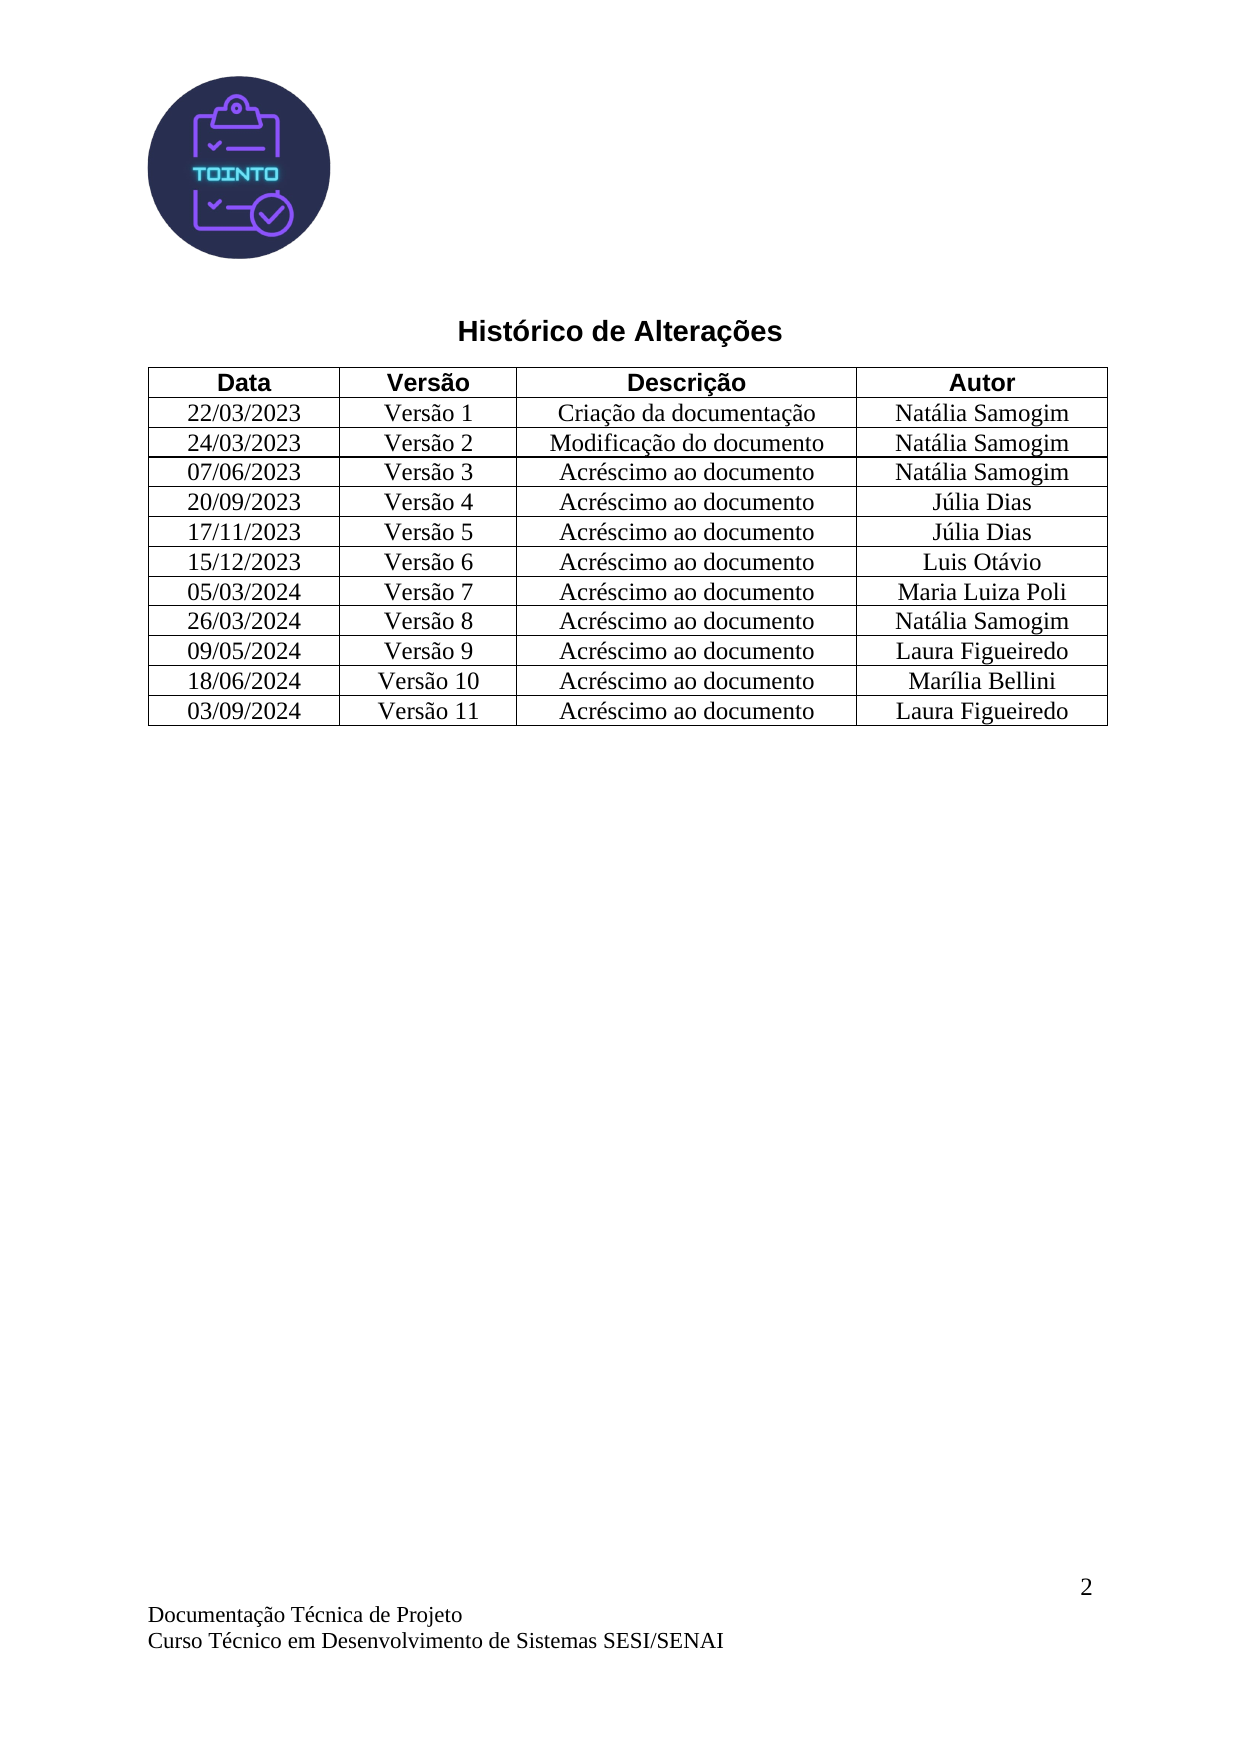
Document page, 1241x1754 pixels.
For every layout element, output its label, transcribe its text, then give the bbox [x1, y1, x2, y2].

table_cell Acréscimo ao documento [517, 458, 856, 486]
table_cell Versão 3 [340, 458, 516, 486]
table_cell Natália Samogim [857, 606, 1107, 635]
table_cell 07/06/2023 [149, 458, 339, 486]
table_cell 03/09/2024 [149, 696, 339, 724]
table_cell Natália Samogim [857, 458, 1107, 486]
table_cell Natália Samogim [857, 428, 1107, 456]
table_cell Versão 2 [340, 428, 516, 456]
table_cell Criação da documentação [517, 398, 856, 427]
table_cell Versão 10 [340, 666, 516, 695]
table_cell Luis Otávio [857, 547, 1107, 576]
picture [147, 73, 336, 262]
table_cell 05/03/2024 [149, 577, 339, 605]
table_cell Acréscimo ao documento [517, 666, 856, 695]
table_cell Versão 4 [340, 487, 516, 516]
table_cell Júlia Dias [857, 487, 1107, 516]
table_cell Acréscimo ao documento [517, 696, 856, 724]
table_cell Acréscimo ao documento [517, 547, 856, 576]
table_cell Versão 7 [340, 577, 516, 605]
table_cell Acréscimo ao documento [517, 517, 856, 546]
table_cell 15/12/2023 [149, 547, 339, 576]
table_cell 26/03/2024 [149, 606, 339, 635]
table_cell Versão 11 [340, 696, 516, 724]
table_cell Maria Luiza Poli [857, 577, 1107, 605]
text Histórico de Alterações [148, 314, 1092, 348]
table_cell Laura Figueiredo [857, 636, 1107, 665]
table_header Descrição [517, 368, 856, 397]
table_cell Versão 8 [340, 606, 516, 635]
table_cell 24/03/2023 [149, 428, 339, 456]
table_cell 18/06/2024 [149, 666, 339, 695]
table_cell 09/05/2024 [149, 636, 339, 665]
table_header Autor [857, 368, 1107, 397]
table_cell Modificação do documento [517, 428, 856, 456]
table_cell Acréscimo ao documento [517, 636, 856, 665]
table_cell 22/03/2023 [149, 398, 339, 427]
table_cell Acréscimo ao documento [517, 606, 856, 635]
table_cell Natália Samogim [857, 398, 1107, 427]
table_cell Acréscimo ao documento [517, 487, 856, 516]
table_header Versão [340, 368, 516, 397]
table_cell Versão 6 [340, 547, 516, 576]
table_cell Versão 1 [340, 398, 516, 427]
table_header Data [149, 368, 339, 397]
table_cell Laura Figueiredo [857, 696, 1107, 724]
table_cell Marília Bellini [857, 666, 1107, 695]
table_cell Acréscimo ao documento [517, 577, 856, 605]
table_cell 20/09/2023 [149, 487, 339, 516]
table_cell Versão 5 [340, 517, 516, 546]
table_cell Júlia Dias [857, 517, 1107, 546]
table_cell Versão 9 [340, 636, 516, 665]
table_cell 17/11/2023 [149, 517, 339, 546]
